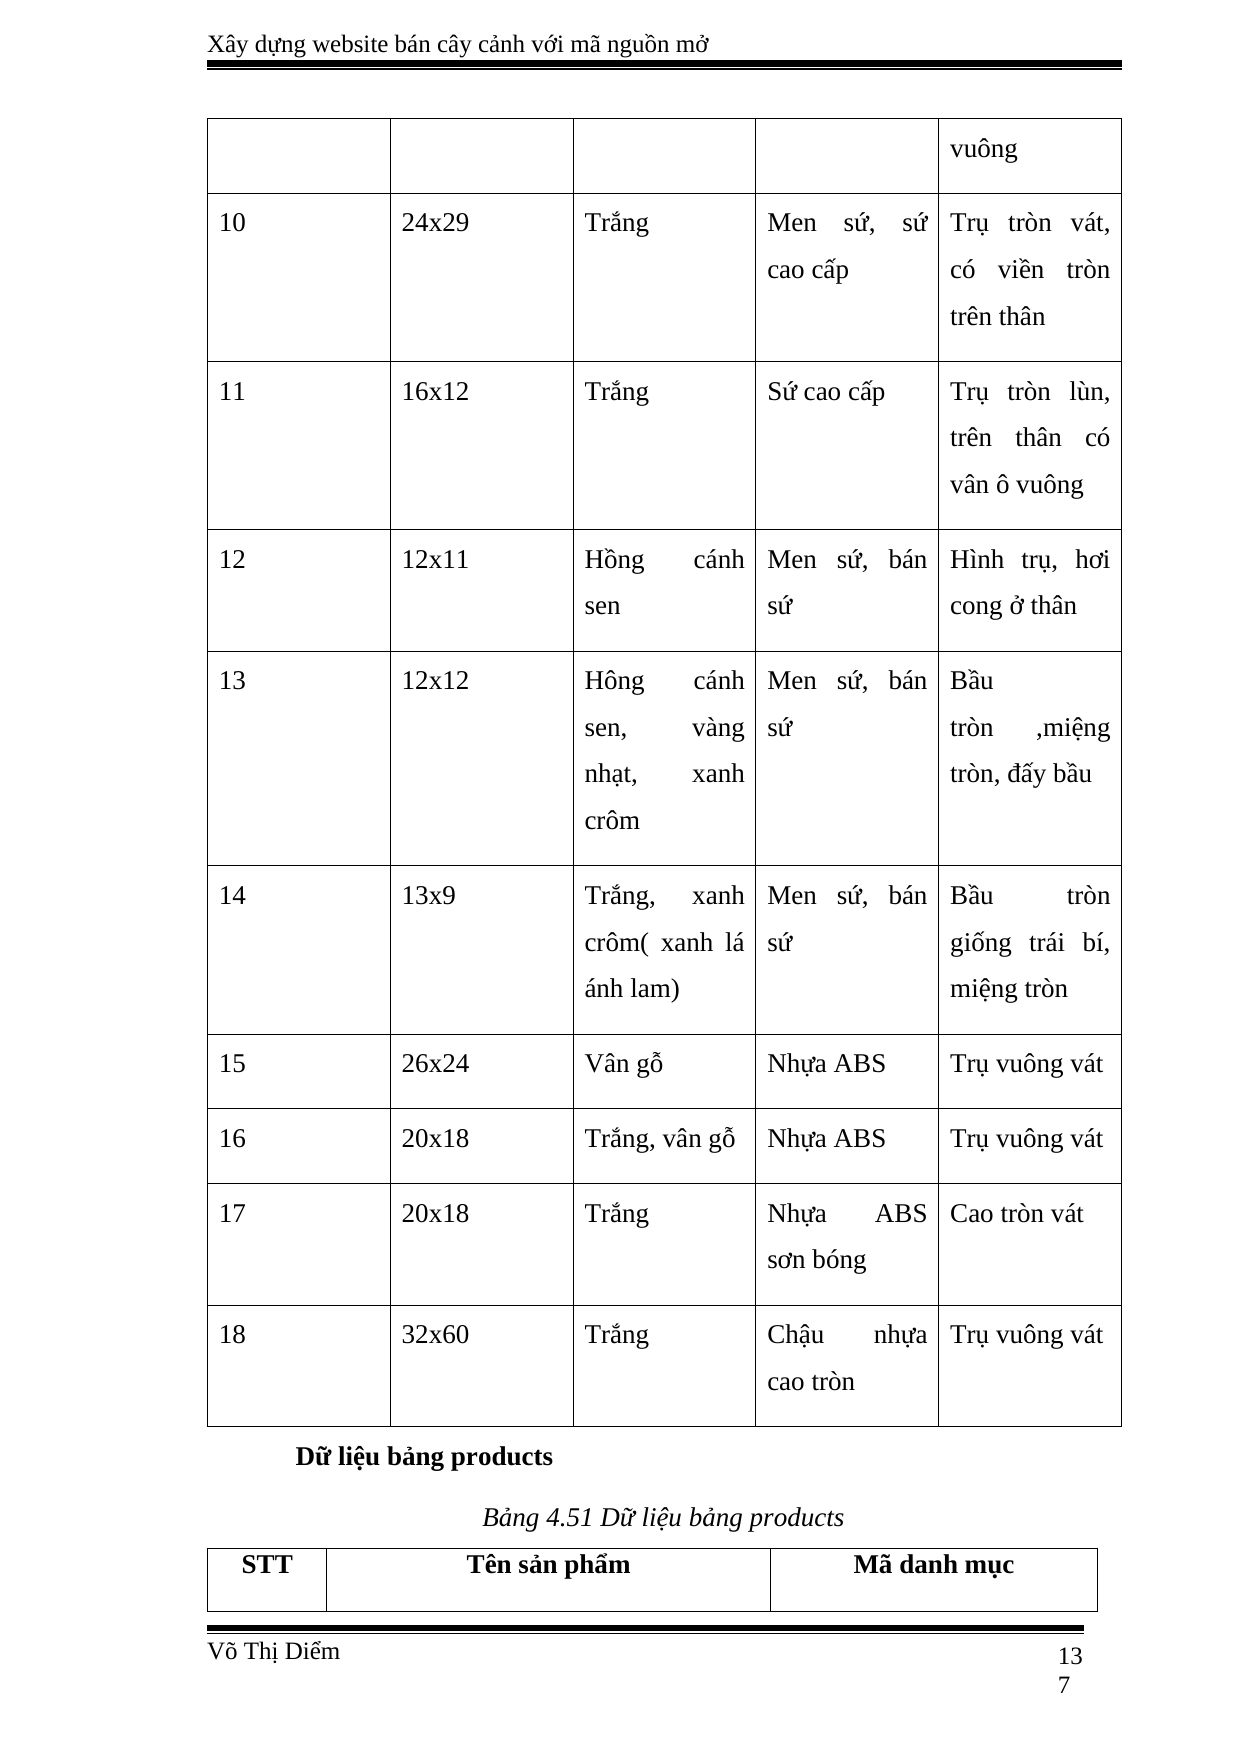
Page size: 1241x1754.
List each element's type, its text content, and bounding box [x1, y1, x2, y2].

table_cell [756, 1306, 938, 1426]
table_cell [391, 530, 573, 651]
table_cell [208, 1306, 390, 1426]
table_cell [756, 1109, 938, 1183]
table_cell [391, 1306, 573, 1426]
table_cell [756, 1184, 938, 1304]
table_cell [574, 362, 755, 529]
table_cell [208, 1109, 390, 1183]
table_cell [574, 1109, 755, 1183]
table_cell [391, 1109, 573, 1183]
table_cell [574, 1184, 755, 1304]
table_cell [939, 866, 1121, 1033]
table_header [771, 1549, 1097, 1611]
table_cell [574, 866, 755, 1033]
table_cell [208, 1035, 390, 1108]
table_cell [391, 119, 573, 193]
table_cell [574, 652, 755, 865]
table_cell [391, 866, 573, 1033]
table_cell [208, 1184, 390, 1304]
text Dữ liệu bảng products [207, 1439, 1122, 1471]
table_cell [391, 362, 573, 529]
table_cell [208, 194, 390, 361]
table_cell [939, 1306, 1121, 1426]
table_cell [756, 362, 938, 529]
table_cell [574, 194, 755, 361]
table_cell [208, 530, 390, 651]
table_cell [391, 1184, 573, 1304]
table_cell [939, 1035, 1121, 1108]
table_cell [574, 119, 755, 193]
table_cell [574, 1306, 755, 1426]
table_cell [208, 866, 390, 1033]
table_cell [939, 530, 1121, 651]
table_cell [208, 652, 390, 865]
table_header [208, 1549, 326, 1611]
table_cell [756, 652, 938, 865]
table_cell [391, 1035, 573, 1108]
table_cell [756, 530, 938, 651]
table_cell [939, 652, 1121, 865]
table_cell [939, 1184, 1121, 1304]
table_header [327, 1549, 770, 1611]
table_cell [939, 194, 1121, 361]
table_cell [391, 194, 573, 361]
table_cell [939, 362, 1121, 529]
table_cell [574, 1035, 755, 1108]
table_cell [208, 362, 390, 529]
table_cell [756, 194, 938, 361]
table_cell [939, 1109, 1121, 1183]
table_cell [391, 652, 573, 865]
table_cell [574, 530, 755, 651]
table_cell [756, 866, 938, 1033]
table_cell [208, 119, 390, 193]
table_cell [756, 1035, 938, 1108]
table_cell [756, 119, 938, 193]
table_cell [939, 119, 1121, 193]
